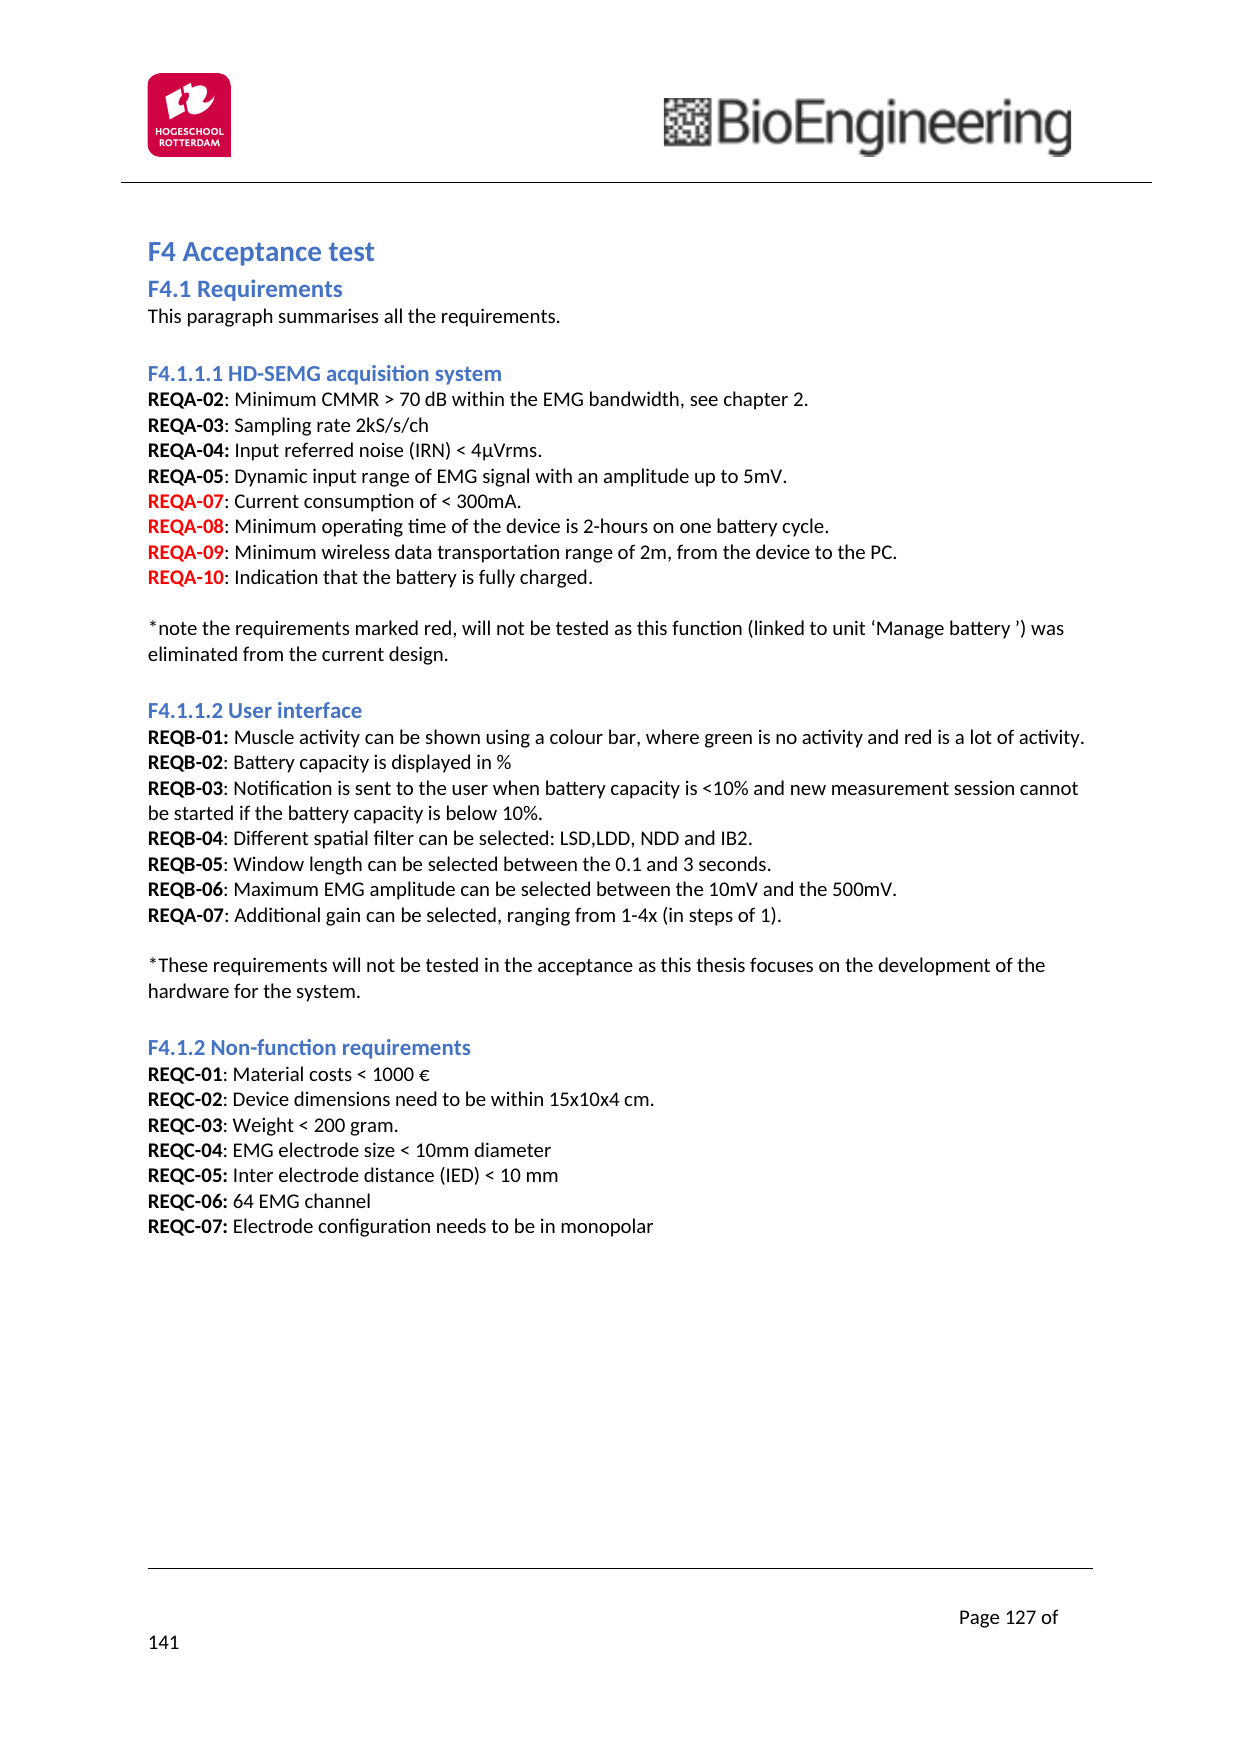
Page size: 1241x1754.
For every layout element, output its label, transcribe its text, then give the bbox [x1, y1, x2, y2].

text REQC-01: Material costs < 1000 € [148, 1061, 1093, 1086]
text REQA-07: Current consumption of < 300mA. [148, 488, 1093, 514]
text REQA-07: Additional gain can be selected, ranging from 1-4x (in steps of 1). [148, 902, 1093, 927]
text REQA-04: Input referred noise (IRN) < 4µVrms. [148, 437, 1093, 463]
text REQA-03: Sampling rate 2kS/s/ch [148, 412, 1093, 437]
text REQB-04: Different spatial filter can be selected: LSD,LDD, NDD and IB2. [148, 826, 1093, 851]
text REQC-04: EMG electrode size < 10mm diameter [148, 1137, 1093, 1163]
text REQA-05: Dynamic input range of EMG signal with an amplitude up to 5mV. [148, 463, 1093, 488]
subtitle F4.1.2 Non-function requirements [148, 1033, 1093, 1061]
subtitle F4.1 Requirements [148, 273, 1093, 304]
text REQC-03: Weight < 200 gram. [148, 1112, 1093, 1137]
text *These requirements will not be tested in the acceptance as this thesis focuses on the development of the hardware for the system. [148, 953, 1093, 1003]
text *note the requirements marked red, will not be tested as this function (linked to unit ‘Manage battery ’) was eliminated from the current design. [148, 615, 1093, 666]
text REQC-06: 64 EMG channel [148, 1188, 1093, 1213]
text REQB-06: Maximum EMG amplitude can be selected between the 10mV and the 500mV. [148, 876, 1093, 902]
text REQA-08: Minimum operating time of the device is 2-hours on one battery cycle. [148, 514, 1093, 539]
text REQB-05: Window length can be selected between the 0.1 and 3 seconds. [148, 851, 1093, 876]
picture [147, 73, 231, 157]
text REQC-05: Inter electrode distance (IED) < 10 mm [148, 1163, 1093, 1188]
text REQC-02: Device dimensions need to be within 15x10x4 cm. [148, 1086, 1093, 1112]
text REQB-02: Battery capacity is displayed in % [148, 749, 1093, 775]
text REQA-10: Indication that the battery is fully charged. [148, 564, 1093, 590]
text This paragraph summarises all the requirements. [148, 304, 1093, 329]
text REQC-07: Electrode configuration needs to be in monopolar [148, 1213, 1093, 1239]
text REQA-02: Minimum CMMR > 70 dB within the EMG bandwidth, see chapter 2. [148, 387, 1093, 412]
subtitle F4 Acceptance test [148, 233, 1093, 269]
text REQA-09: Minimum wireless data transportation range of 2m, from the device to the PC. [148, 539, 1093, 564]
text REQB-03: Notification is sent to the user when battery capacity is <10% and new measurement session cannot be started if the battery capacity is below 10%. [148, 775, 1093, 826]
text REQB-01: Muscle activity can be shown using a colour bar, where green is no activity and red is a lot of activity. [148, 724, 1093, 749]
picture [663, 98, 1072, 157]
subtitle F4.1.1.1 HD-SEMG acquisition system [148, 359, 1093, 387]
subtitle F4.1.1.2 User interface [148, 696, 1093, 724]
